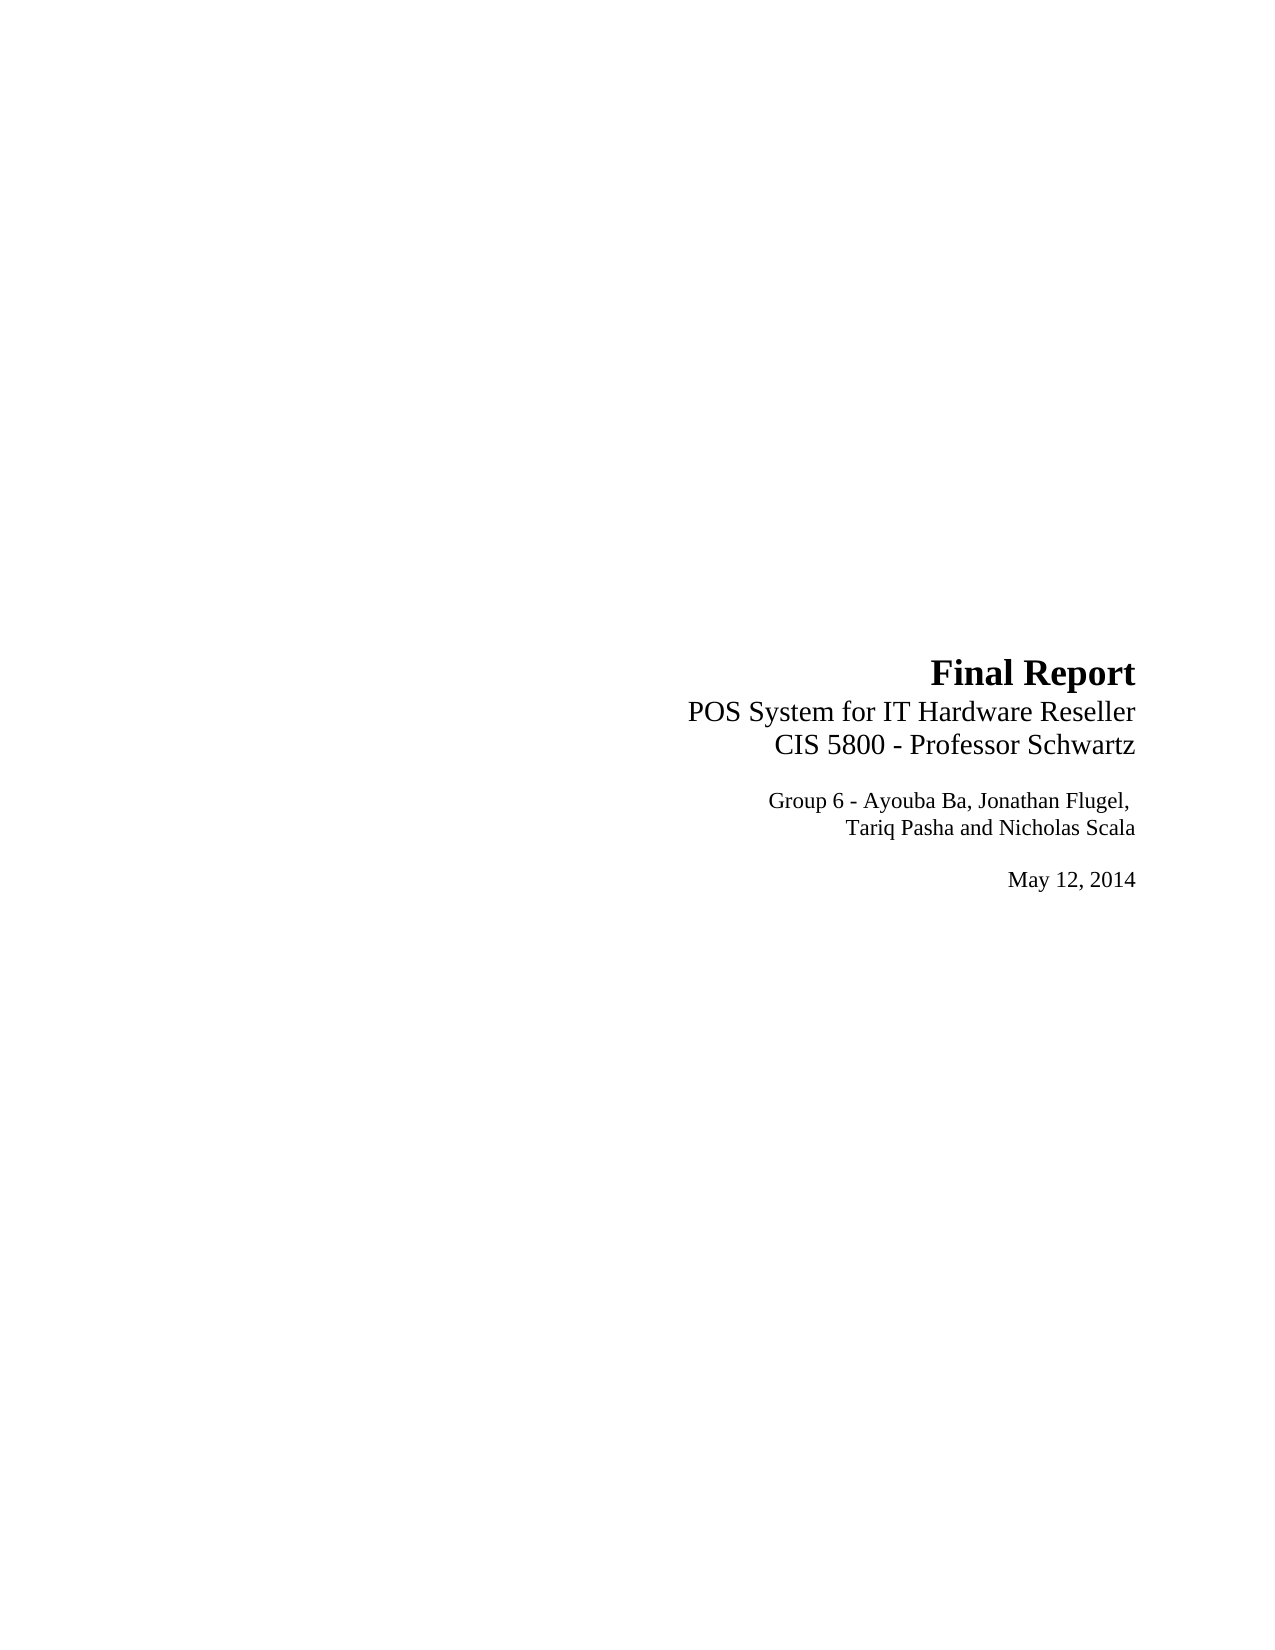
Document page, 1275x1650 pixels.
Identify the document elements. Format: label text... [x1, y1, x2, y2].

text May 12, 2014 [159, 866, 1135, 893]
text Final Report [159, 651, 1135, 694]
text CIS 5800 - Professor Schwartz [159, 727, 1135, 761]
text Group 6 - Ayouba Ba, Jonathan Flugel, Tariq Pasha and Nicholas Scala [159, 787, 1135, 840]
text POS System for IT Hardware Reseller [159, 694, 1135, 727]
